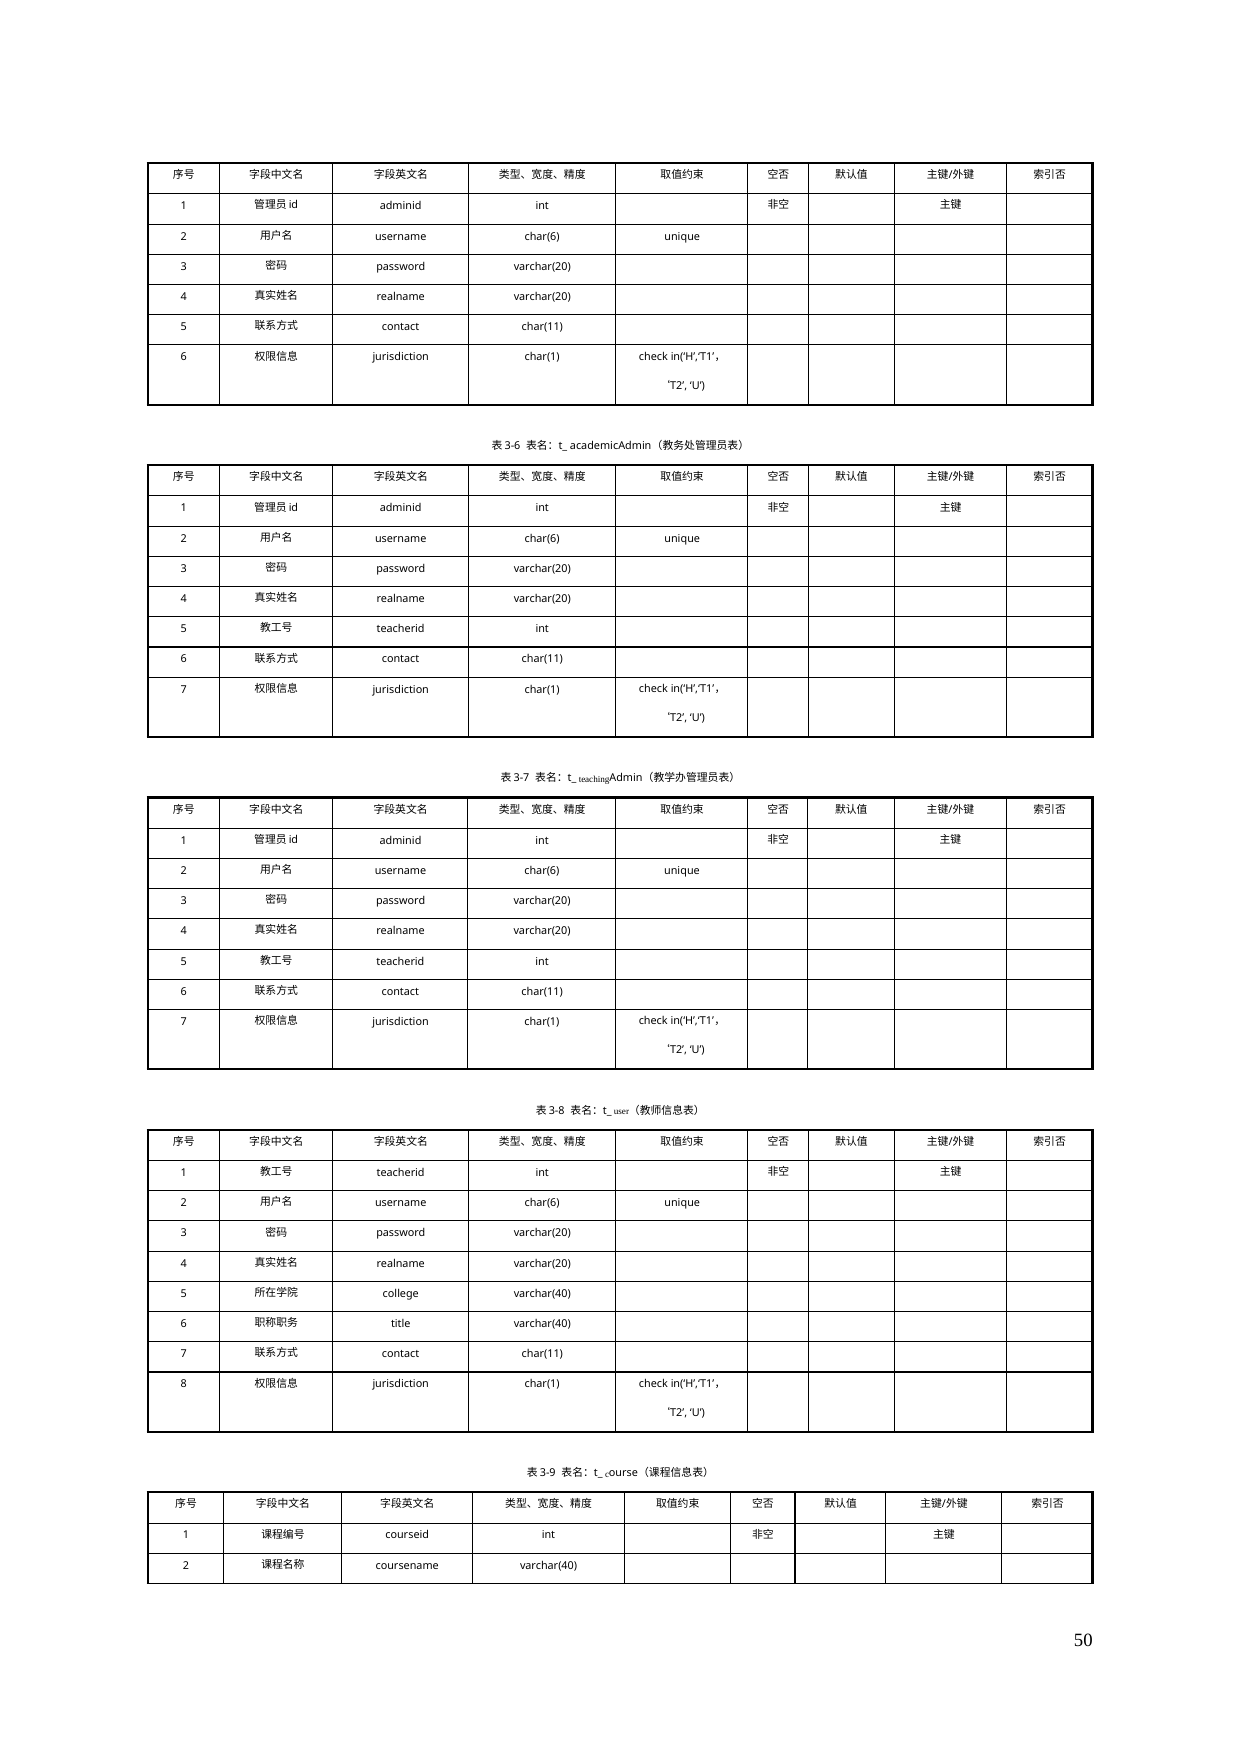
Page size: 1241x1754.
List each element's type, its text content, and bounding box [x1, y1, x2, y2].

table_cell [895, 1191, 1006, 1220]
table_cell 用户名 [220, 859, 332, 888]
table_cell [1007, 1191, 1091, 1220]
table_cell teacherid [333, 950, 467, 979]
table_cell 教工号 [220, 1161, 332, 1190]
table_cell [796, 1554, 885, 1583]
table_cell [895, 1342, 1006, 1371]
table_cell [748, 345, 808, 404]
table_cell [895, 980, 1006, 1009]
table_cell [895, 889, 1006, 918]
table_cell 6 [149, 980, 219, 1009]
table_cell [625, 1524, 730, 1553]
table_cell [895, 315, 1006, 344]
table_cell [616, 1342, 747, 1371]
table_header 字段中文名 [220, 466, 332, 495]
table_cell [895, 587, 1006, 616]
table_cell [1007, 1342, 1091, 1371]
table_cell [616, 919, 747, 948]
table_cell [616, 496, 747, 526]
table_cell jurisdiction [333, 1010, 467, 1068]
table_cell realname [333, 1252, 468, 1281]
table_cell 真实姓名 [220, 1252, 332, 1281]
table_cell char(1) [469, 678, 615, 736]
table_header 索引否 [1007, 164, 1091, 193]
table_cell [748, 648, 808, 677]
table_header 索引否 [1002, 1493, 1091, 1522]
table_cell varchar(20) [469, 557, 615, 586]
table_cell [1007, 980, 1091, 1009]
table_cell 1 [149, 194, 219, 223]
table_header 序号 [149, 1493, 223, 1522]
table_cell [895, 225, 1006, 254]
table_cell [616, 1252, 747, 1281]
table_cell 主键 [886, 1524, 1001, 1553]
table_cell realname [333, 587, 468, 616]
table_cell [809, 648, 894, 677]
table_header 主键/外键 [895, 799, 1006, 828]
table_cell 1 [149, 829, 219, 858]
table_cell [748, 980, 807, 1009]
table_cell [1007, 1282, 1091, 1311]
table_cell [1007, 225, 1091, 254]
table_cell [616, 557, 747, 586]
table_cell 所在学院 [220, 1282, 332, 1311]
table_cell varchar(20) [469, 255, 615, 284]
table_cell 管理员id [220, 829, 332, 858]
table_cell [809, 1312, 894, 1341]
table_cell 4 [149, 919, 219, 948]
table_cell 6 [149, 345, 219, 404]
table_cell [809, 1221, 894, 1251]
table_cell int [468, 950, 615, 979]
table_header 取值约束 [616, 799, 747, 828]
table_header 类型、宽度、精度 [469, 164, 615, 193]
table_header 默认值 [809, 1131, 894, 1160]
table_cell 4 [149, 1252, 219, 1281]
table_header 序号 [149, 1131, 219, 1160]
table_cell [808, 859, 894, 888]
table_cell [616, 255, 747, 284]
table_cell [809, 225, 894, 254]
table_cell [1007, 194, 1091, 223]
table_cell [1007, 950, 1091, 979]
table_cell varchar(20) [469, 1221, 615, 1251]
table_cell [895, 950, 1006, 979]
table_cell 非空 [731, 1524, 794, 1553]
table_cell [1007, 527, 1091, 556]
table_cell 职称职务 [220, 1312, 332, 1341]
table_cell 1 [149, 496, 219, 526]
table_cell [895, 919, 1006, 948]
table_cell [809, 527, 894, 556]
table_cell varchar(40) [469, 1312, 615, 1341]
table_cell contact [333, 315, 468, 344]
table_cell [809, 1342, 894, 1371]
table_cell password [333, 1221, 468, 1251]
table_cell 6 [149, 1312, 219, 1341]
table_cell [748, 225, 808, 254]
table_cell 权限信息 [220, 678, 332, 736]
table_cell password [333, 557, 468, 586]
table_cell [748, 889, 807, 918]
table_header 默认值 [809, 466, 894, 495]
table_header 默认值 [796, 1493, 885, 1522]
table_cell [748, 1373, 808, 1431]
table_header 主键/外键 [886, 1493, 1001, 1522]
table_cell adminid [333, 829, 467, 858]
table_cell char(6) [468, 859, 615, 888]
table_cell 真实姓名 [220, 919, 332, 948]
table_cell [895, 1252, 1006, 1281]
text 表3-9 表名：t_ course（课程信息表） [148, 1462, 1092, 1491]
table_cell 密码 [220, 1221, 332, 1251]
table_cell 课程名称 [224, 1554, 341, 1583]
table_header 类型、宽度、精度 [469, 466, 615, 495]
table_cell [616, 1282, 747, 1311]
table_cell [1007, 315, 1091, 344]
table_header 序号 [149, 164, 219, 193]
table_cell 3 [149, 889, 219, 918]
table_cell [1007, 1373, 1091, 1431]
table_cell [748, 1010, 807, 1068]
table_cell 权限信息 [220, 1373, 332, 1431]
table_header 空否 [748, 466, 808, 495]
table_cell unique [616, 527, 747, 556]
table_cell [809, 1161, 894, 1190]
table_cell 7 [149, 678, 219, 736]
table_cell unique [616, 225, 747, 254]
table_cell [748, 1221, 808, 1251]
table_cell char(11) [469, 648, 615, 677]
table_cell [748, 678, 808, 736]
table_cell 非空 [748, 1161, 808, 1190]
table_cell 5 [149, 617, 219, 646]
table_cell [616, 194, 747, 223]
table_cell username [333, 1191, 468, 1220]
table_cell varchar(20) [468, 919, 615, 948]
table_cell [1007, 345, 1091, 404]
text 表3-7 表名：t_ teachingAdmin（教学办管理员表） [148, 767, 1092, 796]
table_cell 密码 [220, 889, 332, 918]
table_cell check in(‘H’,‘T1’， ‘T2’, ‘U’) [616, 678, 747, 736]
table_cell [616, 315, 747, 344]
table_cell 2 [149, 225, 219, 254]
table_cell [895, 1312, 1006, 1341]
table_cell password [333, 255, 468, 284]
table_cell [796, 1524, 885, 1553]
table_header 字段中文名 [220, 799, 332, 828]
table_cell varchar(20) [468, 889, 615, 918]
table_cell [809, 557, 894, 586]
table_cell 主键 [895, 829, 1006, 858]
table_cell check in(‘H’,‘T1’， ‘T2’, ‘U’) [616, 1010, 747, 1068]
table_cell [809, 617, 894, 646]
table_cell [1007, 285, 1091, 314]
table_header 主键/外键 [895, 466, 1006, 495]
table_cell 2 [149, 1191, 219, 1220]
table_cell 7 [149, 1342, 219, 1371]
table_cell [895, 557, 1006, 586]
table_cell [809, 194, 894, 223]
table_cell [1007, 617, 1091, 646]
table_cell 2 [149, 527, 219, 556]
table_cell [748, 255, 808, 284]
table_cell 2 [149, 1554, 223, 1583]
table_cell [895, 859, 1006, 888]
table_header 字段中文名 [220, 1131, 332, 1160]
table_cell char(6) [469, 225, 615, 254]
table_cell [1007, 678, 1091, 736]
table_cell [1007, 496, 1091, 526]
table_cell [625, 1554, 730, 1583]
table_cell 用户名 [220, 527, 332, 556]
table_cell [808, 950, 894, 979]
table_cell 权限信息 [220, 1010, 332, 1068]
table_cell [895, 1221, 1006, 1251]
table_cell [748, 1191, 808, 1220]
table_cell [809, 587, 894, 616]
table_cell varchar(20) [469, 1252, 615, 1281]
table_cell [895, 678, 1006, 736]
table_cell [748, 315, 808, 344]
table_cell [1007, 859, 1091, 888]
table_cell contact [333, 980, 467, 1009]
table_cell [808, 919, 894, 948]
table_cell 密码 [220, 255, 332, 284]
table_cell 4 [149, 285, 219, 314]
table_cell [1007, 1161, 1091, 1190]
table_cell jurisdiction [333, 1373, 468, 1431]
table_header 索引否 [1007, 466, 1091, 495]
table_header 索引否 [1007, 799, 1091, 828]
table_cell [1007, 889, 1091, 918]
table_cell 用户名 [220, 225, 332, 254]
table_cell 5 [149, 315, 219, 344]
table_header 字段英文名 [333, 164, 468, 193]
table_cell 4 [149, 587, 219, 616]
table_cell 3 [149, 255, 219, 284]
table_cell teacherid [333, 617, 468, 646]
table_cell [1007, 1252, 1091, 1281]
table_header 取值约束 [616, 466, 747, 495]
table_cell [616, 1161, 747, 1190]
table_cell [809, 285, 894, 314]
table_header 主键/外键 [895, 1131, 1006, 1160]
table_cell [809, 255, 894, 284]
table_cell 1 [149, 1161, 219, 1190]
table_cell [895, 1010, 1006, 1068]
table_cell 主键 [895, 194, 1006, 223]
table_cell 教工号 [220, 617, 332, 646]
table_cell [809, 1373, 894, 1431]
table_header 空否 [748, 164, 808, 193]
table_cell [1007, 557, 1091, 586]
table_cell college [333, 1282, 468, 1311]
table_header 取值约束 [625, 1493, 730, 1522]
table_cell [808, 829, 894, 858]
table_cell [895, 648, 1006, 677]
table_cell varchar(40) [469, 1282, 615, 1311]
table_cell [616, 285, 747, 314]
table_cell char(11) [469, 315, 615, 344]
table_header 空否 [748, 1131, 808, 1160]
table_cell varchar(20) [469, 285, 615, 314]
table_cell [616, 1312, 747, 1341]
table_cell 管理员id [220, 194, 332, 223]
table_header 字段英文名 [333, 799, 467, 828]
table_cell char(1) [469, 1373, 615, 1431]
table_header 字段英文名 [333, 466, 468, 495]
table_cell int [469, 1161, 615, 1190]
table_cell [616, 587, 747, 616]
table_cell [616, 1221, 747, 1251]
table_cell int [469, 617, 615, 646]
table_cell [748, 919, 807, 948]
table_cell [809, 1191, 894, 1220]
table_cell 联系方式 [220, 1342, 332, 1371]
table_cell [748, 1282, 808, 1311]
table_header 字段英文名 [333, 1131, 468, 1160]
table_cell [748, 950, 807, 979]
table_cell varchar(40) [473, 1554, 624, 1583]
table_cell int [468, 829, 615, 858]
table_cell 真实姓名 [220, 587, 332, 616]
table_cell [748, 617, 808, 646]
table_cell realname [333, 285, 468, 314]
table_cell char(1) [469, 345, 615, 404]
table_cell 密码 [220, 557, 332, 586]
table_cell [1007, 1221, 1091, 1251]
table_cell [616, 950, 747, 979]
table_cell [748, 859, 807, 888]
table_cell [1007, 1010, 1091, 1068]
table_cell adminid [333, 194, 468, 223]
table_cell adminid [333, 496, 468, 526]
table_cell [748, 587, 808, 616]
table_cell [809, 345, 894, 404]
table_header 默认值 [808, 799, 894, 828]
table_cell int [469, 496, 615, 526]
table_header 索引否 [1007, 1131, 1091, 1160]
table_cell 主键 [895, 1161, 1006, 1190]
table_cell username [333, 225, 468, 254]
table_cell 7 [149, 1010, 219, 1068]
table_cell 权限信息 [220, 345, 332, 404]
table_cell [886, 1554, 1001, 1583]
table_cell [1007, 1312, 1091, 1341]
table_header 字段中文名 [220, 164, 332, 193]
table_cell [809, 1252, 894, 1281]
table_cell char(11) [468, 980, 615, 1009]
table_cell [809, 678, 894, 736]
table_cell 课程编号 [224, 1524, 341, 1553]
table_cell [895, 345, 1006, 404]
table_cell varchar(20) [469, 587, 615, 616]
table_cell char(6) [469, 1191, 615, 1220]
table_cell [748, 527, 808, 556]
table_cell [616, 889, 747, 918]
table_cell [895, 285, 1006, 314]
table_cell check in(‘H’,‘T1’， ‘T2’, ‘U’) [616, 1373, 747, 1431]
table_header 字段中文名 [224, 1493, 341, 1522]
table_header 默认值 [809, 164, 894, 193]
table_cell [616, 648, 747, 677]
table_header 类型、宽度、精度 [473, 1493, 624, 1522]
table_header 类型、宽度、精度 [468, 799, 615, 828]
table_cell 主键 [895, 496, 1006, 526]
table_cell jurisdiction [333, 678, 468, 736]
table_cell [809, 315, 894, 344]
table_cell contact [333, 648, 468, 677]
table_cell [1002, 1554, 1091, 1583]
table_header 空否 [748, 799, 807, 828]
table_cell [1007, 587, 1091, 616]
table_cell 教工号 [220, 950, 332, 979]
table_cell realname [333, 919, 467, 948]
table_cell char(6) [469, 527, 615, 556]
table_cell [808, 889, 894, 918]
table_cell 非空 [748, 496, 808, 526]
table_cell 5 [149, 1282, 219, 1311]
table_cell 非空 [748, 829, 807, 858]
table_cell contact [333, 1342, 468, 1371]
table_cell [895, 1373, 1006, 1431]
table_cell 5 [149, 950, 219, 979]
table_cell int [473, 1524, 624, 1553]
table_cell 3 [149, 557, 219, 586]
table_cell 联系方式 [220, 980, 332, 1009]
table_cell [748, 557, 808, 586]
table_cell password [333, 889, 467, 918]
table_header 取值约束 [616, 164, 747, 193]
table_cell 真实姓名 [220, 285, 332, 314]
text 表3-8 表名：t_ user（教师信息表） [148, 1099, 1092, 1129]
table_cell username [333, 859, 467, 888]
table_cell [1007, 829, 1091, 858]
table_cell teacherid [333, 1161, 468, 1190]
table_cell [748, 285, 808, 314]
table_cell 3 [149, 1221, 219, 1251]
table_cell int [469, 194, 615, 223]
table_cell 8 [149, 1373, 219, 1431]
table_cell [731, 1554, 794, 1583]
text 表3-6 表名：t_ academicAdmin（教务处管理员表） [148, 435, 1092, 464]
table_cell [616, 617, 747, 646]
table_cell [895, 527, 1006, 556]
table_header 主键/外键 [895, 164, 1006, 193]
table_cell [748, 1342, 808, 1371]
table_cell [1007, 255, 1091, 284]
table_header 序号 [149, 799, 219, 828]
table_cell [809, 496, 894, 526]
table_header 类型、宽度、精度 [469, 1131, 615, 1160]
table_cell check in(‘H’,‘T1’， ‘T2’, ‘U’) [616, 345, 747, 404]
table_cell [1007, 919, 1091, 948]
table_cell 联系方式 [220, 315, 332, 344]
table_cell 1 [149, 1524, 223, 1553]
table_header 空否 [731, 1493, 794, 1522]
table_cell unique [616, 1191, 747, 1220]
table_cell 用户名 [220, 1191, 332, 1220]
table_cell [748, 1252, 808, 1281]
table_header 字段英文名 [342, 1493, 472, 1522]
table_cell char(1) [468, 1010, 615, 1068]
table_cell [895, 617, 1006, 646]
table_header 取值约束 [616, 1131, 747, 1160]
table_cell [809, 1282, 894, 1311]
table_cell jurisdiction [333, 345, 468, 404]
table_cell 管理员id [220, 496, 332, 526]
table_cell 非空 [748, 194, 808, 223]
table_cell courseid [342, 1524, 472, 1553]
table_cell [808, 980, 894, 1009]
table_cell [1007, 648, 1091, 677]
table_cell [895, 1282, 1006, 1311]
table_cell title [333, 1312, 468, 1341]
table_cell [895, 255, 1006, 284]
table_cell [748, 1312, 808, 1341]
table_cell unique [616, 859, 747, 888]
table_cell coursename [342, 1554, 472, 1583]
table_cell char(11) [469, 1342, 615, 1371]
table_cell 6 [149, 648, 219, 677]
table_header 序号 [149, 466, 219, 495]
table_cell 联系方式 [220, 648, 332, 677]
table_cell [1002, 1524, 1091, 1553]
table_cell [616, 829, 747, 858]
table_cell 2 [149, 859, 219, 888]
table_cell [808, 1010, 894, 1068]
table_cell [616, 980, 747, 1009]
table_cell username [333, 527, 468, 556]
